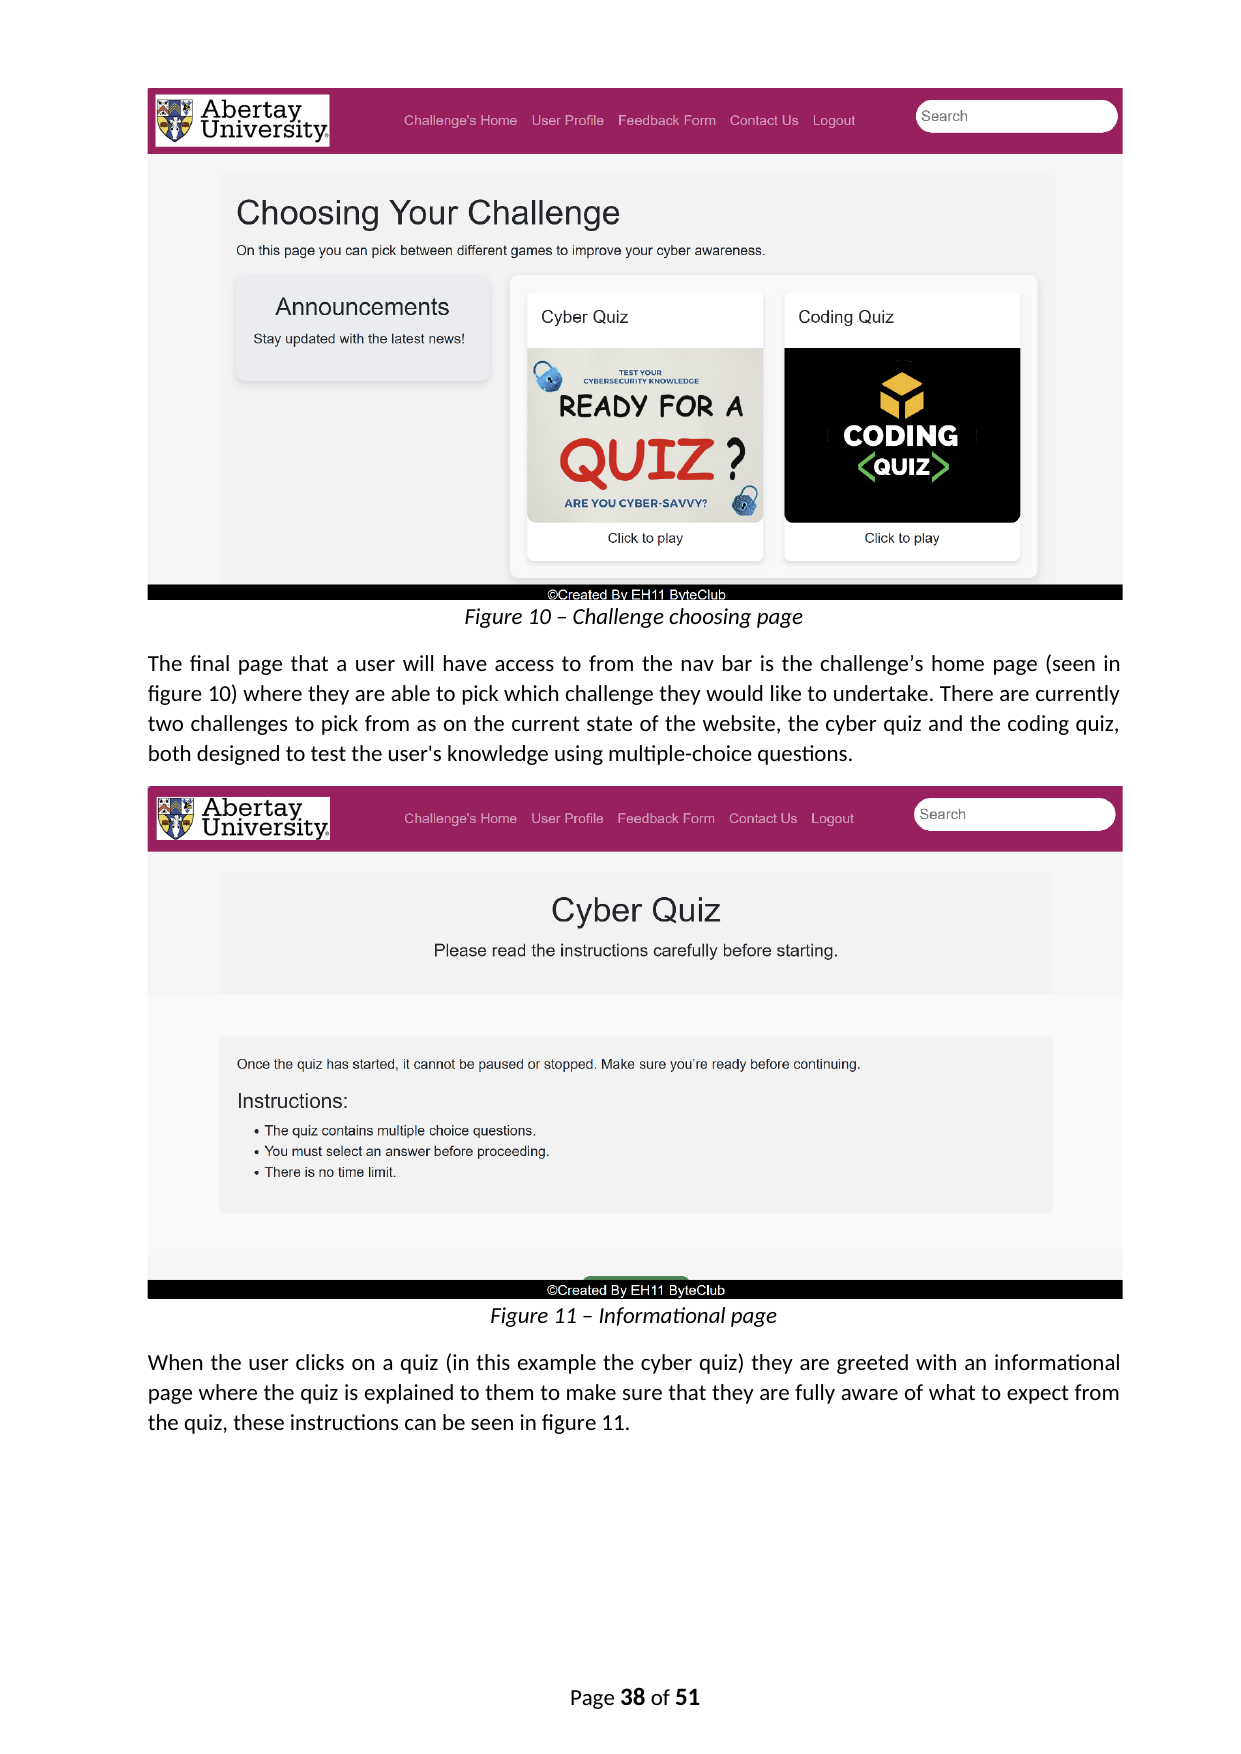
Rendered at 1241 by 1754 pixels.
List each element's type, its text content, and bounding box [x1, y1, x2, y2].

picture [147, 88, 1123, 600]
text The final page that a user will have access to from the nav bar is the challenge’s home page (seen in figure 10) where they are able to pick which challenge they would like to undertake. There are currently two challenges to pick from as on the current state of the website, the cyber quiz and the coding quiz, both designed to test the user's knowledge using multiple-choice questions. [148, 649, 1122, 767]
text Figure 10 – Challenge choosing page [148, 600, 1122, 630]
text Figure 11 – Informational page [148, 1299, 1122, 1329]
picture [147, 786, 1123, 1299]
text When the user clicks on a quiz (in this example the cyber quiz) they are greeted with an informational page where the quiz is explained to them to make sure that they are fully aware of what to expect from the quiz, these instructions can be seen in figure 11. [148, 1348, 1122, 1436]
